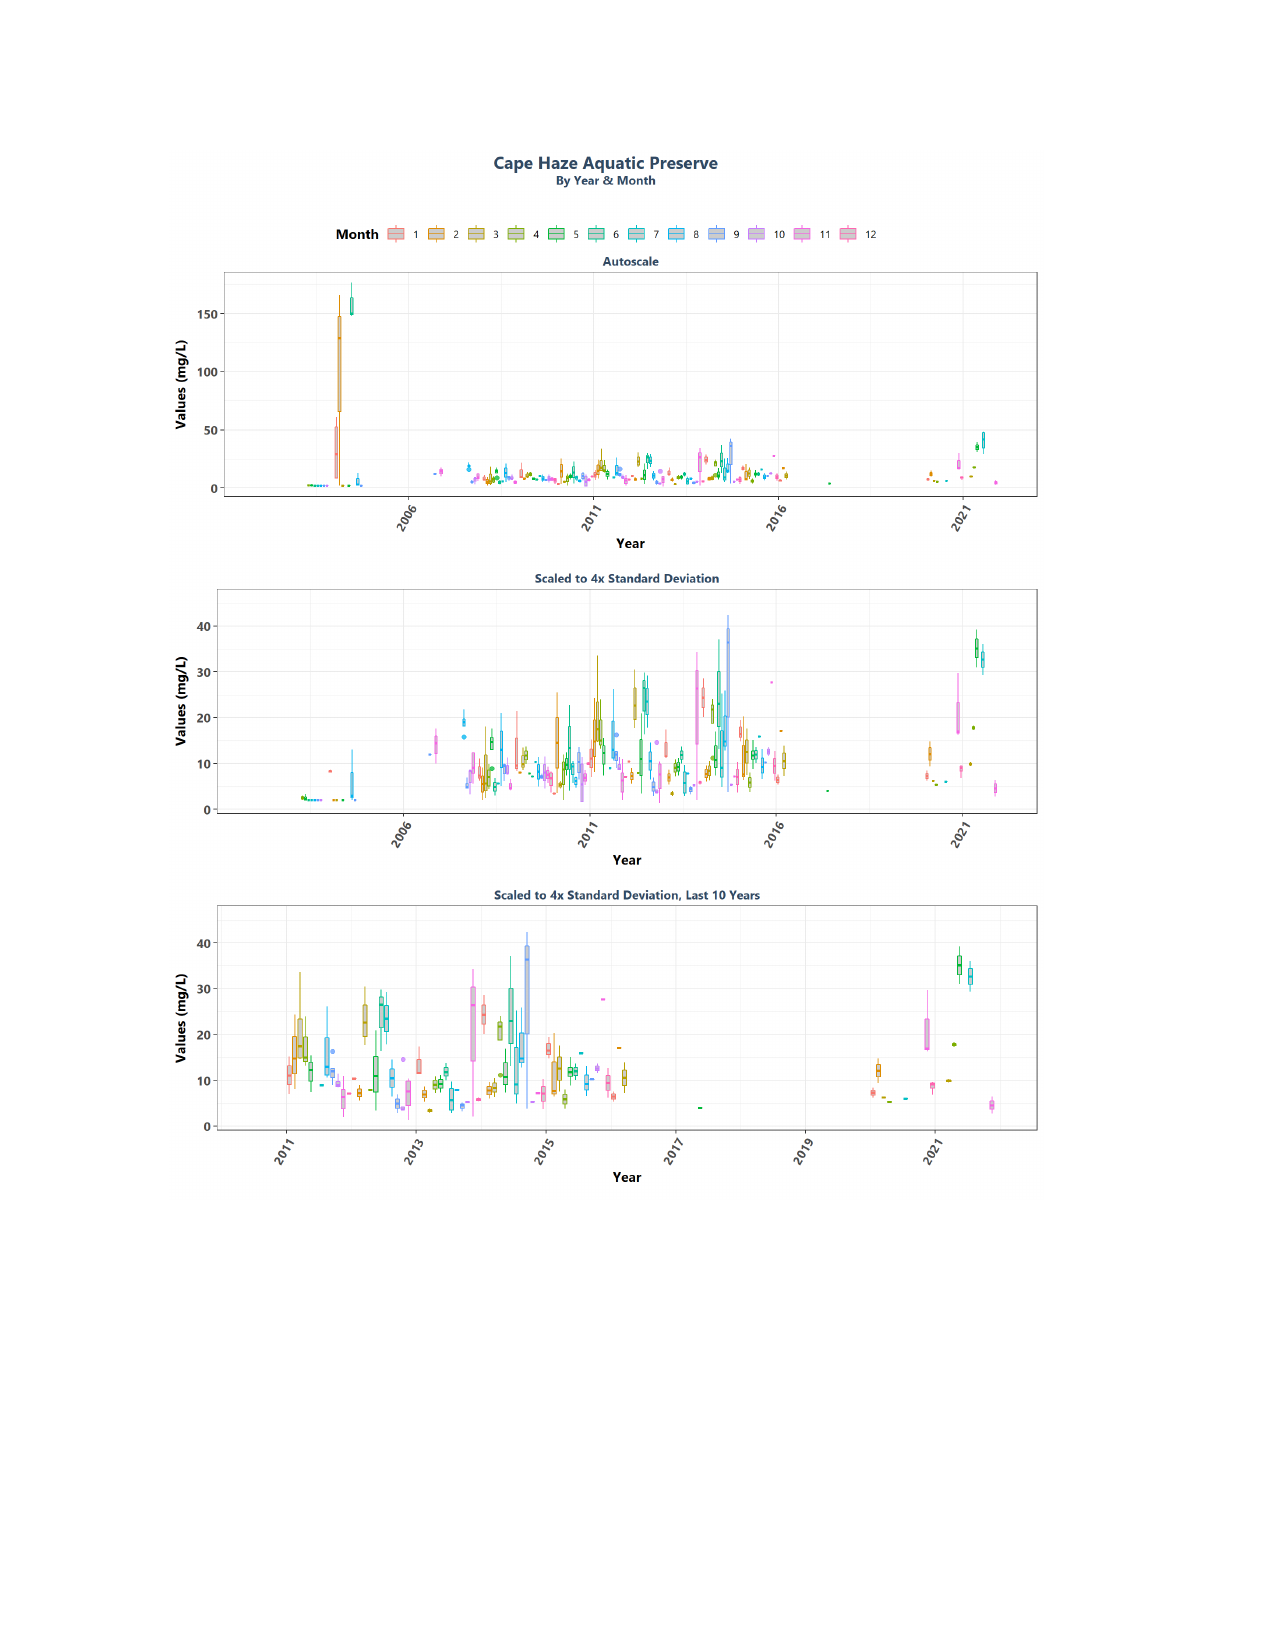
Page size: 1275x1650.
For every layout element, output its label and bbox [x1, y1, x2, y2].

picture [168, 150, 1044, 1200]
